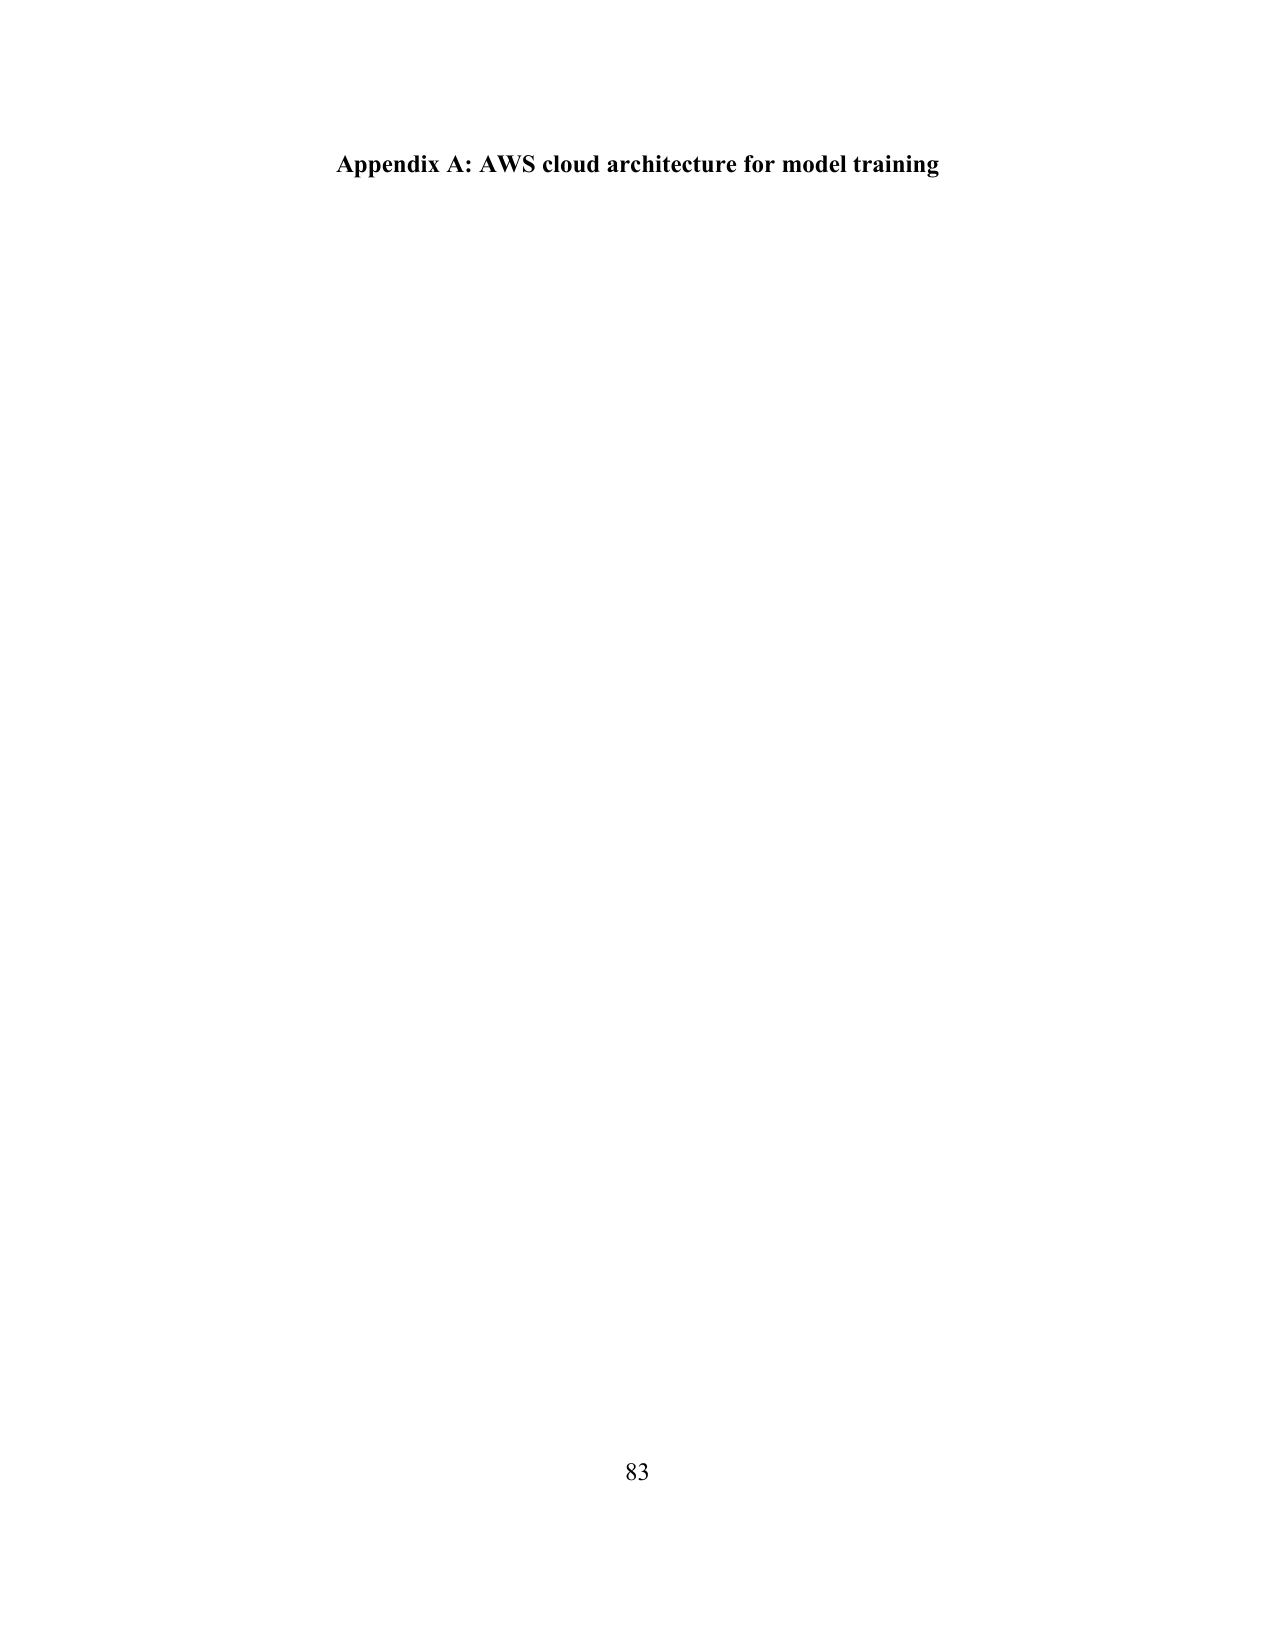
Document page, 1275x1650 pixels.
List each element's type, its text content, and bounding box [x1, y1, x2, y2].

subtitle Appendix A: AWS cloud architecture for model training [187, 150, 1087, 178]
